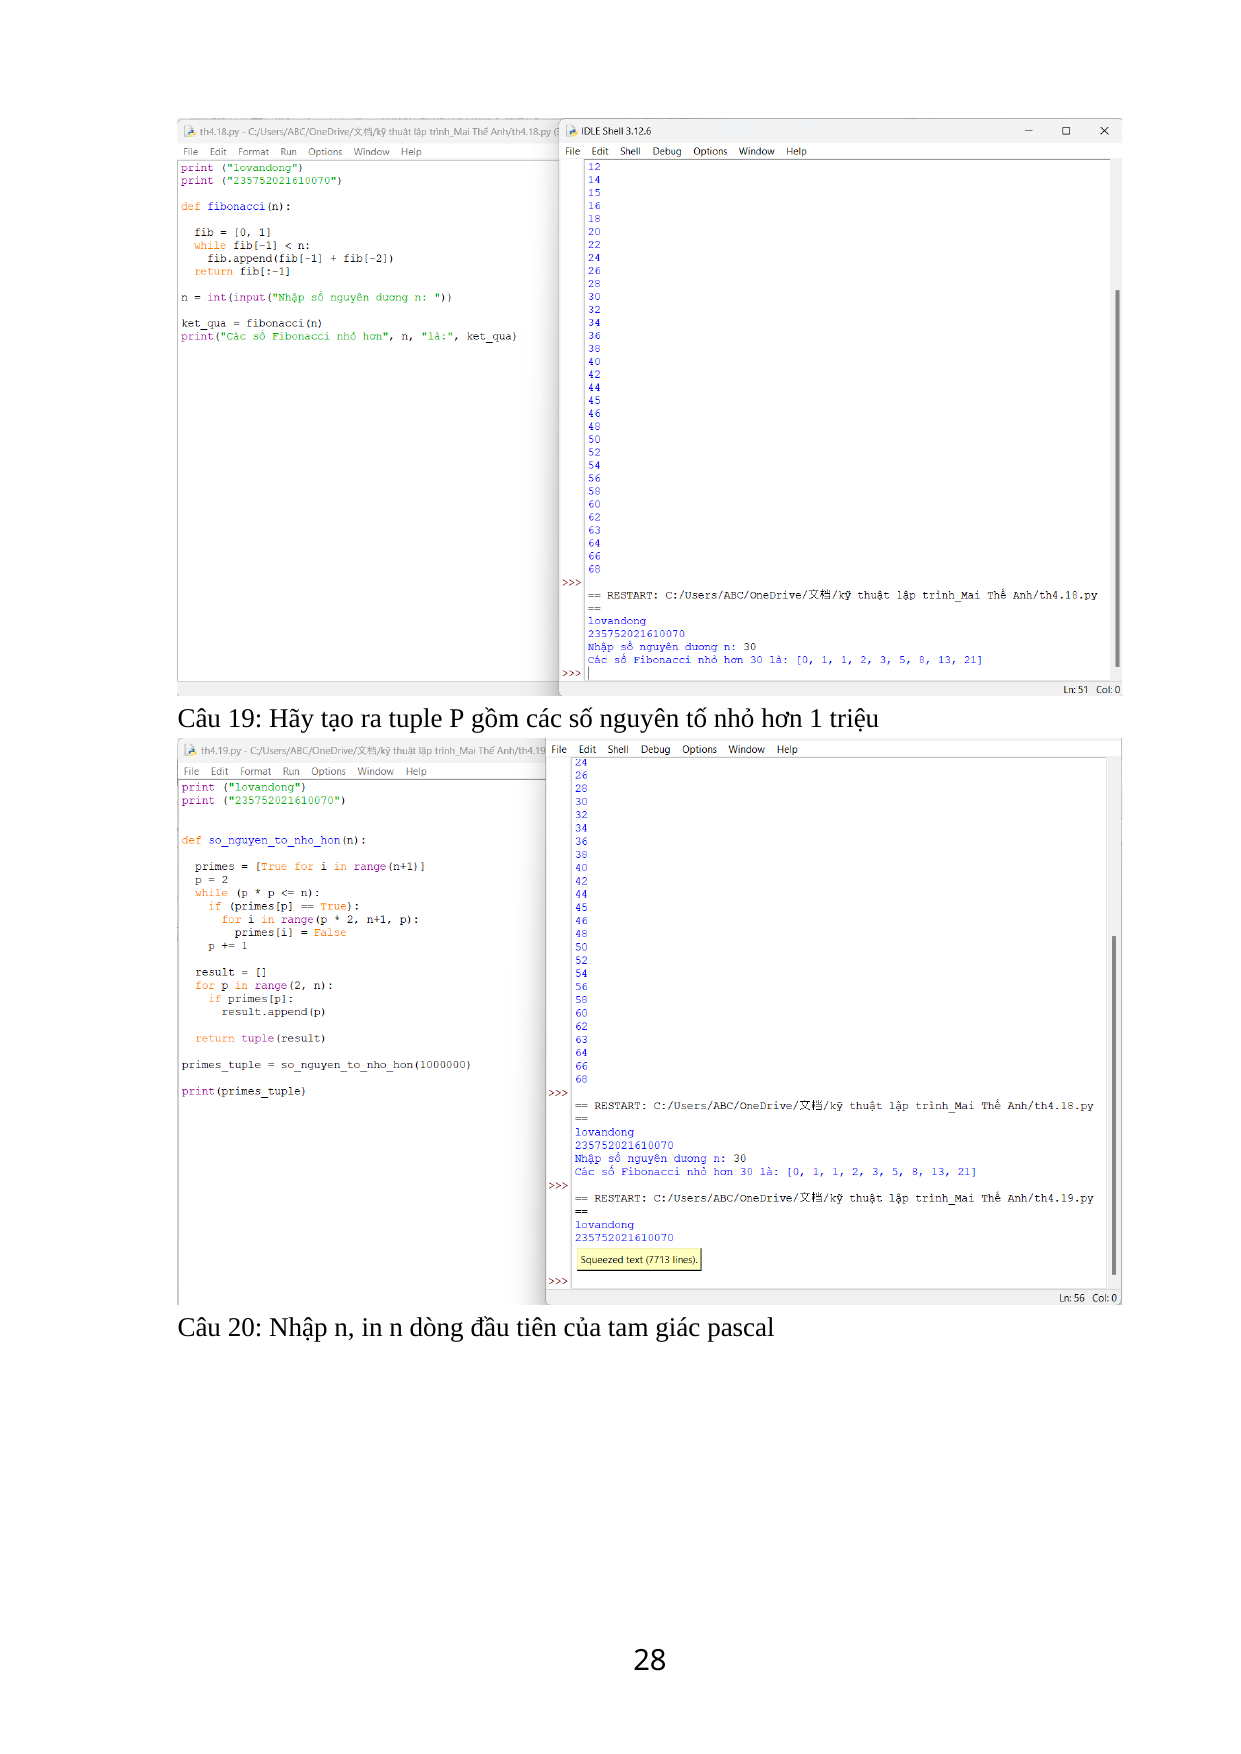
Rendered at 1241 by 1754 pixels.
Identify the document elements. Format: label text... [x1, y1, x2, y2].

text Câu 20: Nhập n, in n dòng đầu tiên của tam giác pascal [177, 1312, 1041, 1343]
text Câu 19: Hãy tạo ra tuple P gồm các số nguyên tố nhỏ hơn 1 triệu [177, 702, 1041, 733]
picture [177, 118, 1123, 696]
picture [177, 738, 1123, 1305]
